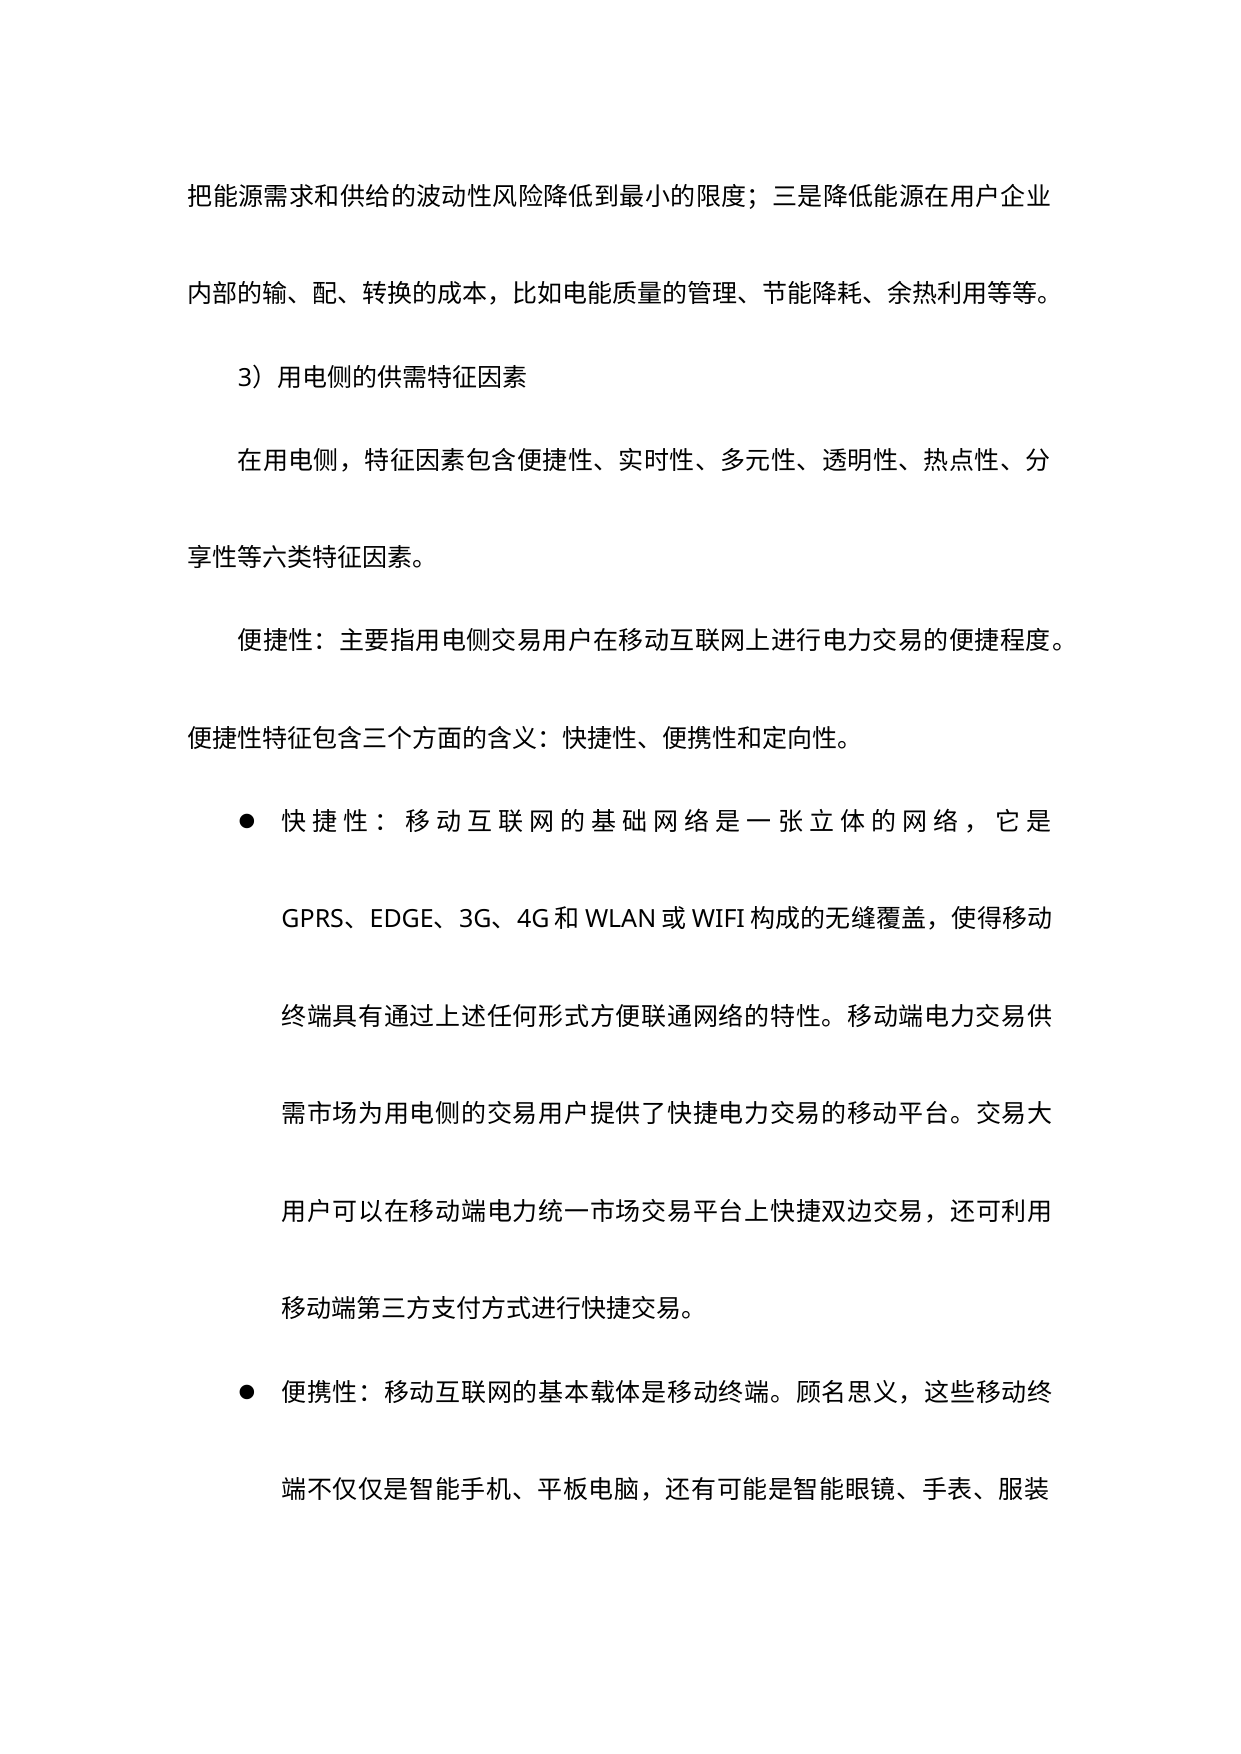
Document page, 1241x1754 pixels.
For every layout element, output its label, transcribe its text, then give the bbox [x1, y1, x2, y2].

text 3）用电侧的供需特征因素 [187, 343, 1053, 408]
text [187, 162, 1053, 324]
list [237, 1358, 1053, 1520]
text 便捷性：主要指用电侧交易用户在移动互联网上进行电力交易的便捷程度。便捷性特征包含三个方面的含义：快捷性、便携性和定向性。 [187, 606, 1053, 769]
text 在用电侧，特征因素包含便捷性、实时性、多元性、透明性、热点性、分享性等六类特征因素。 [187, 426, 1053, 588]
list 快捷性：移动互联网的基础网络是一张立体的网络，它是GPRS、EDGE、3G、4G和WLAN或WIFI构成的无缝覆盖，使得移动终端具有通过上述任何形式方便联通网络的特性。移动端电力交易供需市场为用电侧的交易用户提供了快捷电力交易的移动平台。交易大用户可以在移动端电力统一市场交易平台上快捷双边交易，还可利用移动端第三方支付方式进行快捷交易。 [237, 787, 1053, 1339]
